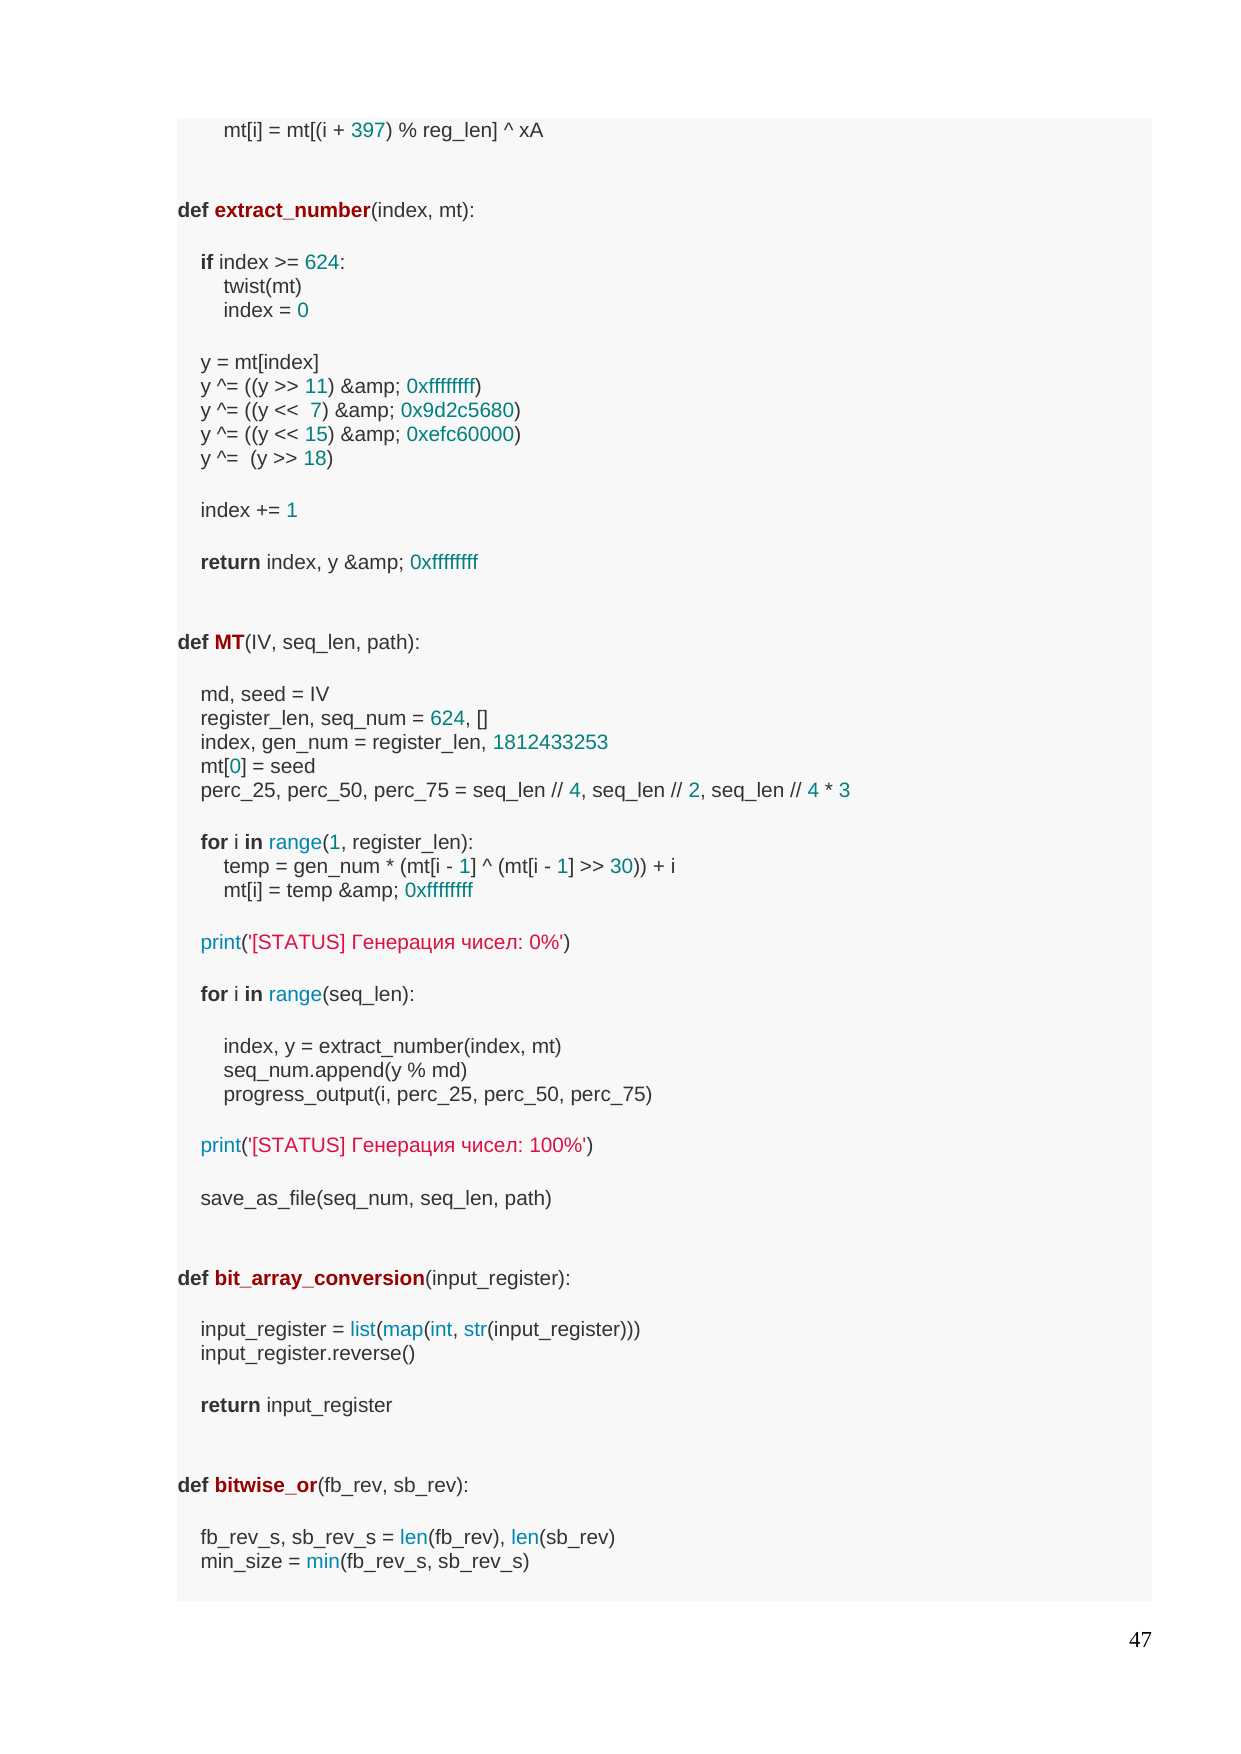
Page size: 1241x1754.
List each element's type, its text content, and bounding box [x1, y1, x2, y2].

text index += 1 [177, 498, 1152, 522]
text register_len, seq_num = 624, [] [177, 706, 1152, 730]
text print('[STATUS] Генерация чисел: 0%') [177, 929, 1152, 953]
text progress_output(i, perc_25, perc_50, perc_75) [177, 1081, 1152, 1105]
text seq_num.append(y % md) [177, 1057, 1152, 1081]
text twist(mt) [177, 274, 1152, 298]
text temp = gen_num * (mt[i - 1] ^ (mt[i - 1] >> 30)) + i [177, 853, 1152, 877]
text index, y = extract_number(index, mt) [177, 1033, 1152, 1057]
text md, seed = IV [177, 682, 1152, 706]
text y ^= ((y << 15) &amp; 0xefc60000) [177, 422, 1152, 446]
text y = mt[index] [177, 350, 1152, 374]
text index, gen_num = register_len, 1812433253 [177, 730, 1152, 754]
text input_register.reverse() [177, 1341, 1152, 1365]
text input_register = list(map(int, str(input_register))) [177, 1317, 1152, 1341]
text mt[i] = mt[(i + 397) % reg_len] ^ xA [177, 118, 1152, 142]
text def MT(IV, seq_len, path): [177, 630, 1152, 654]
text if index >= 624: [177, 250, 1152, 274]
text return index, y &amp; 0xffffffff [177, 550, 1152, 574]
text fb_rev_s, sb_rev_s = len(fb_rev), len(sb_rev) [177, 1525, 1152, 1549]
text y ^= ((y >> 11) &amp; 0xffffffff) [177, 374, 1152, 398]
text save_as_file(seq_num, seq_len, path) [177, 1185, 1152, 1209]
text y ^= ((y << 7) &amp; 0x9d2c5680) [177, 398, 1152, 422]
text mt[i] = temp &amp; 0xffffffff [177, 877, 1152, 901]
text def bitwise_or(fb_rev, sb_rev): [177, 1473, 1152, 1497]
text return input_register [177, 1393, 1152, 1417]
text index = 0 [177, 298, 1152, 322]
text perc_25, perc_50, perc_75 = seq_len // 4, seq_len // 2, seq_len // 4 * 3 [177, 778, 1152, 802]
text def extract_number(index, mt): [177, 198, 1152, 222]
text for i in range(1, register_len): [177, 829, 1152, 853]
text min_size = min(fb_rev_s, sb_rev_s) [177, 1549, 1152, 1573]
text for i in range(seq_len): [177, 981, 1152, 1005]
text def bit_array_conversion(input_register): [177, 1265, 1152, 1289]
text y ^= (y >> 18) [177, 446, 1152, 470]
text print('[STATUS] Генерация чисел: 100%') [177, 1133, 1152, 1157]
text mt[0] = seed [177, 754, 1152, 778]
